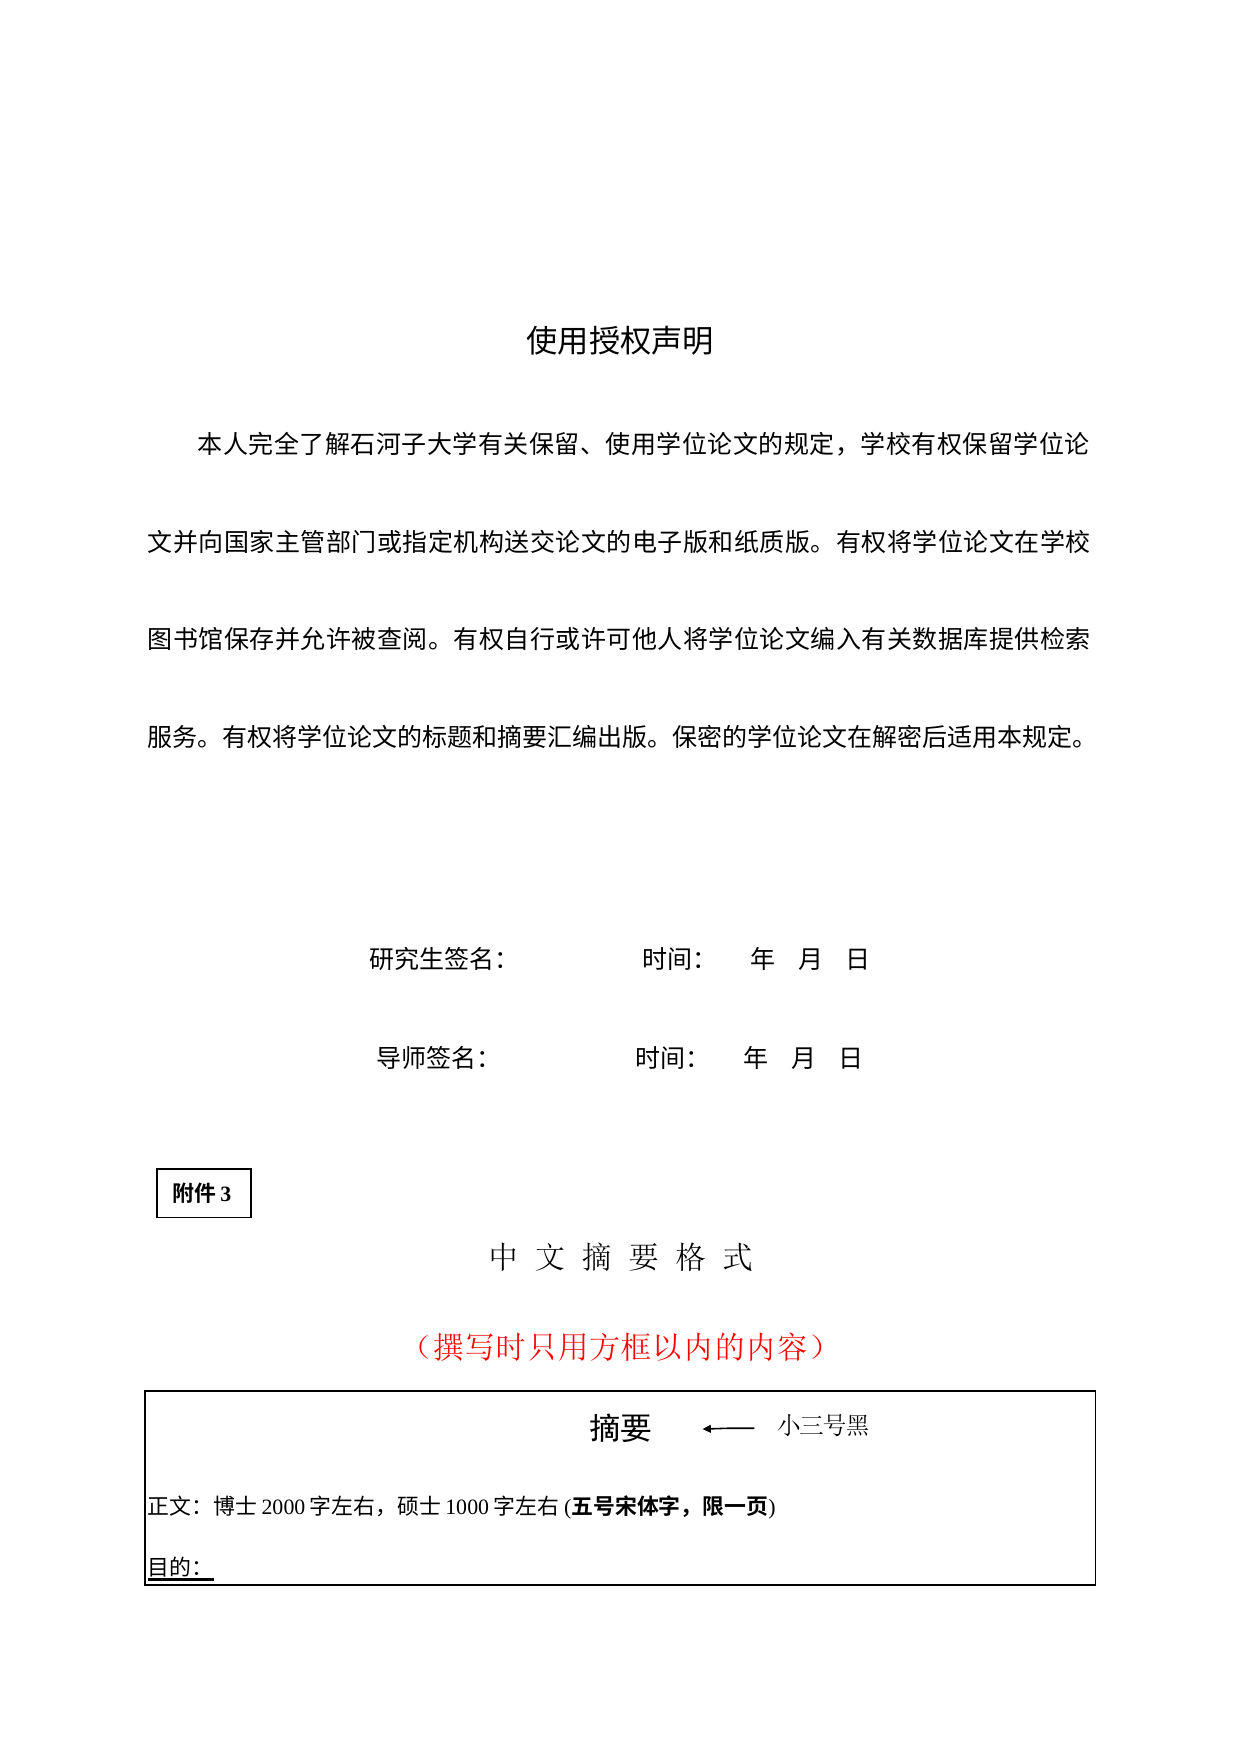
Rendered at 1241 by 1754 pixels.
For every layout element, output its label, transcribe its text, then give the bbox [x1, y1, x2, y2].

text （撰写时只用方框以内的内容） [148, 1312, 1092, 1377]
text 使用授权声明 [148, 306, 1092, 371]
text 本人完全了解石河子大学有关保留、使用学位论文的规定，学校有权保留学位论文并向国家主管部门或指定机构送交论文的电子版和纸质版。有权将学位论文在学校图书馆保存并允许被查阅。有权自行或许可他人将学位论文编入有关数据库提供检索服务。有权将学位论文的标题和摘要汇编出版。保密的学位论文在解密后适用本规定。 [148, 410, 1092, 768]
text 目的： [146, 1546, 1095, 1584]
text 中 文 摘 要 格 式 [148, 1222, 1092, 1287]
text 研究生签名： 时间： 年 月 日 [148, 925, 1092, 990]
text 正文：博士2000字左右，硕士1000字左右 (五号宋体字，限一页) [146, 1485, 1095, 1521]
text 摘要 [146, 1392, 1095, 1458]
text 导师签名： 时间： 年 月 日 [148, 1024, 1092, 1089]
